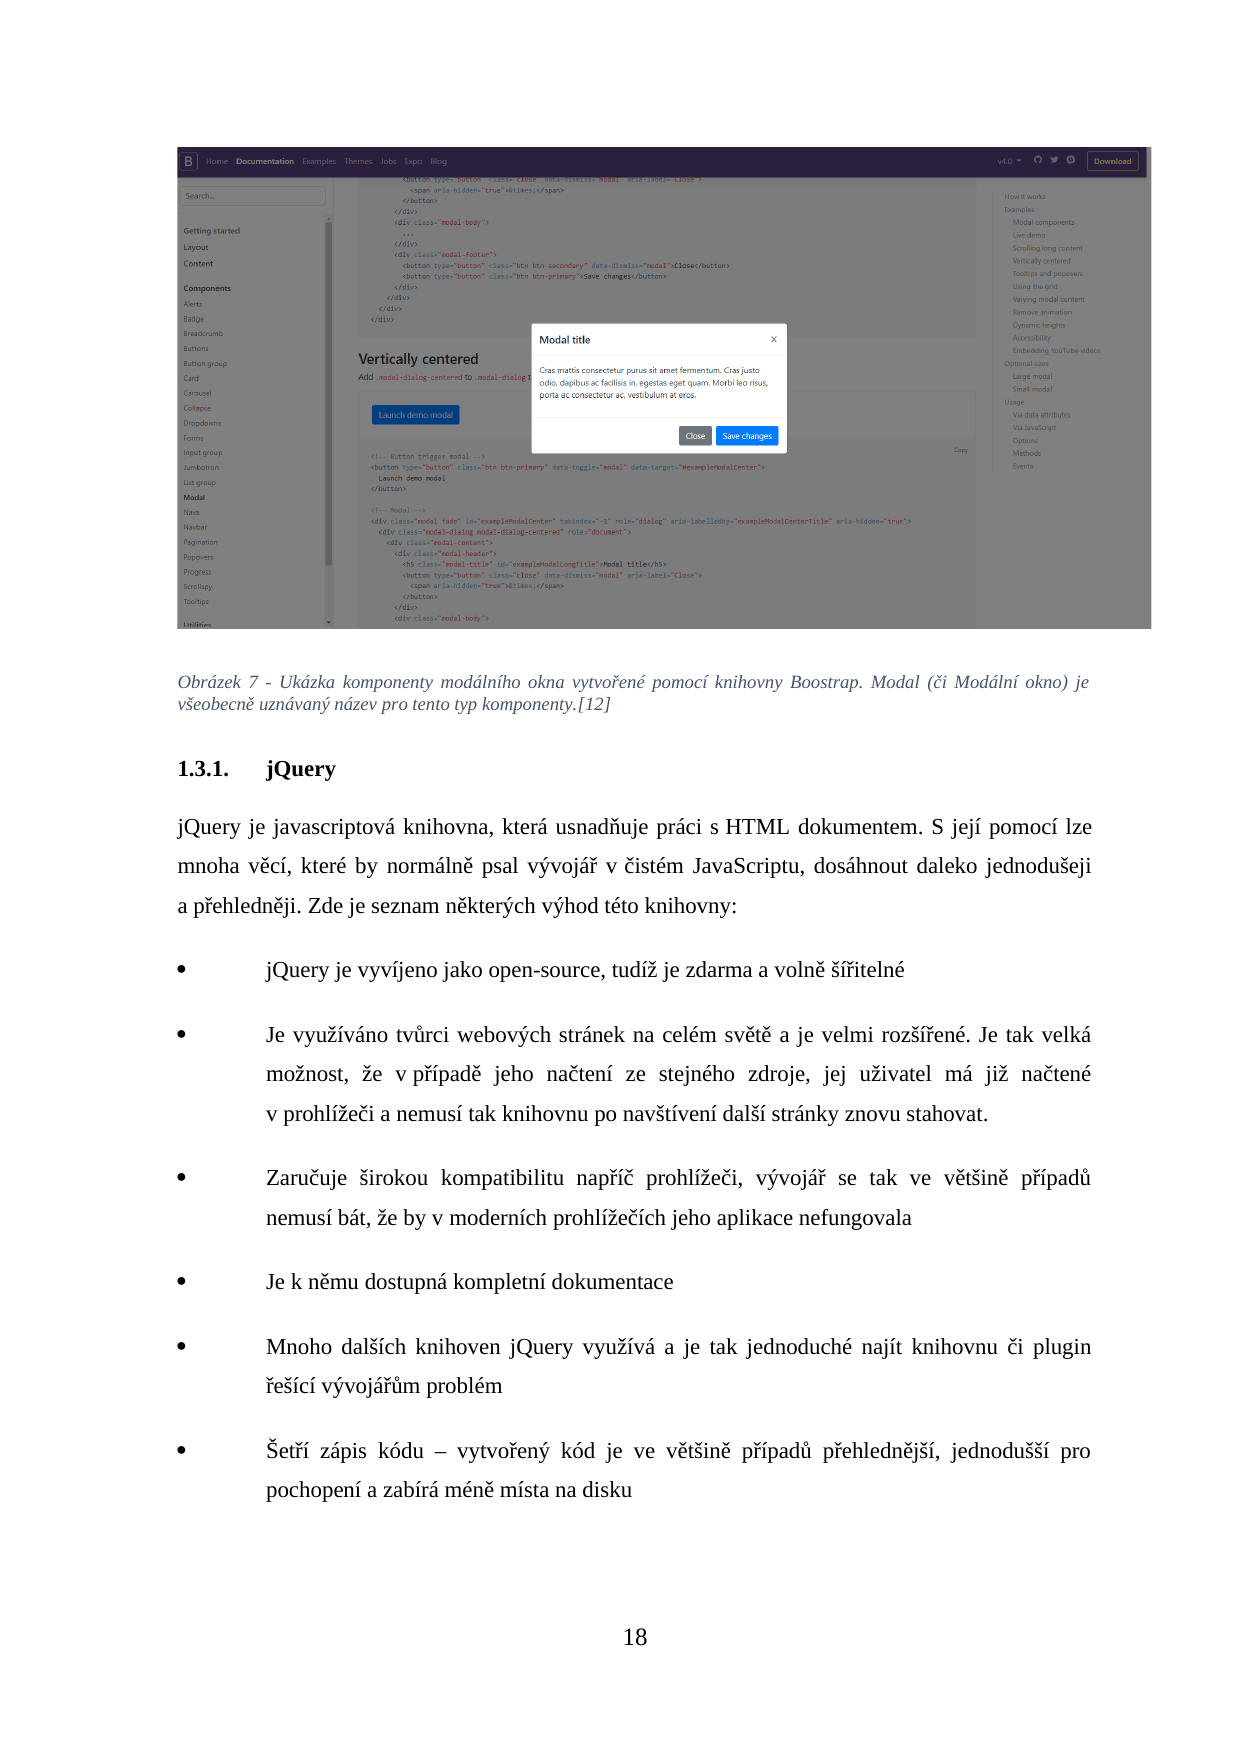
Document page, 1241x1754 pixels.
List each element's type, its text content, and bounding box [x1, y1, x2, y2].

list Zaručuje širokou kompatibilitu napříč prohlížeči, vývojář se tak ve většině případů nemusí bát, že by v moderních prohlížečích jeho aplikace nefungovala [177, 1164, 1092, 1230]
list Šetří zápis kódu – vytvořený kód je ve většině případů přehlednější, jednodušší pro pochopení a zabírá méně místa na disku [177, 1437, 1092, 1503]
list Je využíváno tvůrci webových stránek na celém světě a je velmi rozšířené. Je tak velká možnost, že v případě jeho načtení ze stejného zdroje, jej uživatel má již načtené v prohlížeči a nemusí tak knihovnu po navštívení další stránky znovu stahovat. [177, 1021, 1092, 1126]
list jQuery [177, 755, 1092, 781]
text Obrázek - Ukázka komponenty modálního okna vytvořené pomocí knihovny Boostrap. Modal (či Modální okno) je všeobecně uznávaný název pro tento typ komponenty.[12] [177, 671, 1092, 714]
text jQuery je javascriptová knihovna, která usnadňuje práci s HTML dokumentem. S její pomocí lze mnoha věcí, které by normálně psal vývojář v čistém JavaScriptu, dosáhnout daleko jednodušeji a přehledněji. Zde je seznam některých výhod této knihovny: [177, 813, 1092, 918]
list Mnoho dalších knihoven jQuery využívá a je tak jednoduché najít knihovnu či plugin řešící vývojářům problém [177, 1333, 1092, 1399]
list jQuery je vyvíjeno jako open-source, tudíž je zdarma a volně šířitelné [177, 956, 1092, 983]
list Je k němu dostupná kompletní dokumentace [177, 1268, 1092, 1295]
picture [177, 147, 1152, 629]
